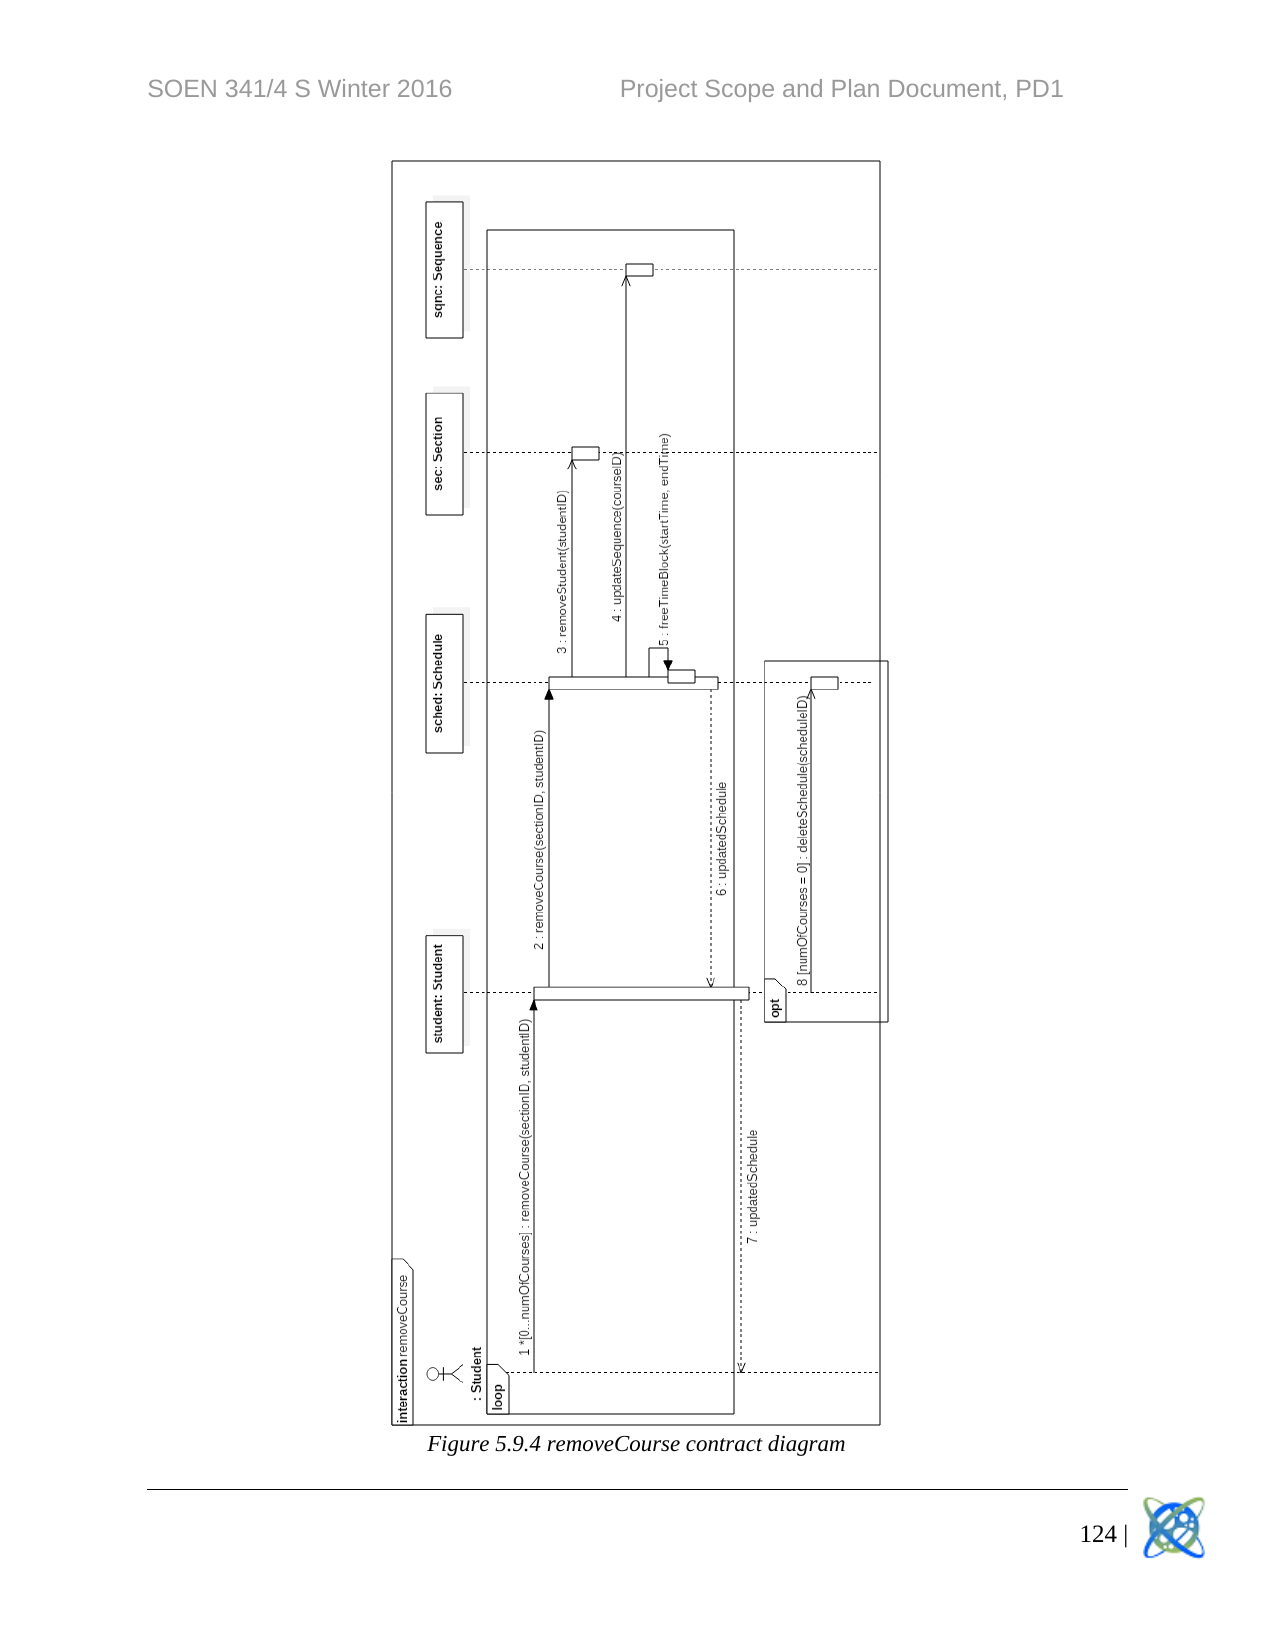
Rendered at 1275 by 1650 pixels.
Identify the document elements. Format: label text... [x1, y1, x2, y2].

text Figure 5.9.4 removeCourse contract diagram [147, 1430, 1128, 1457]
picture [383, 147, 892, 1431]
picture [1123, 1490, 1224, 1566]
